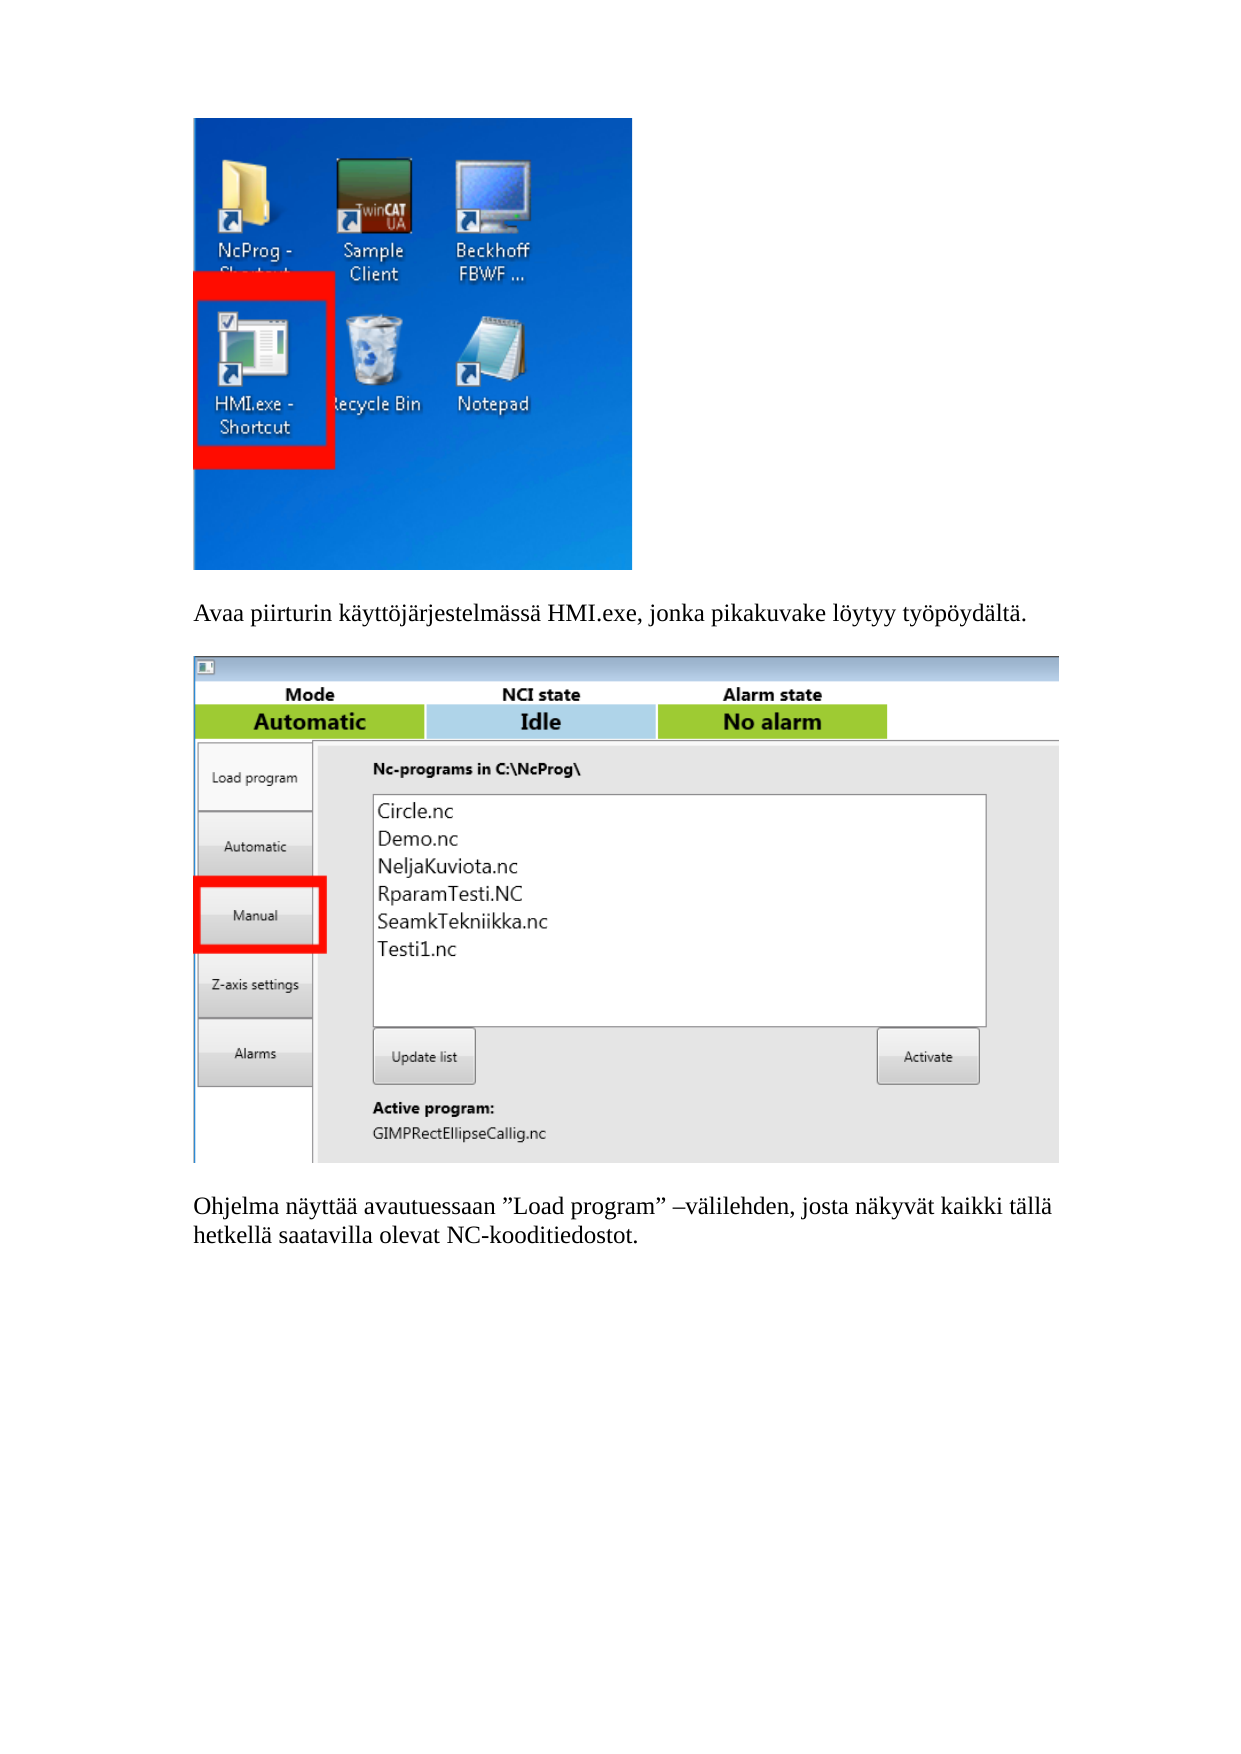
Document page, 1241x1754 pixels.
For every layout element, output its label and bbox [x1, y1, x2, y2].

picture [193, 118, 633, 570]
picture [193, 656, 1059, 1163]
list [156, 118, 1122, 1363]
